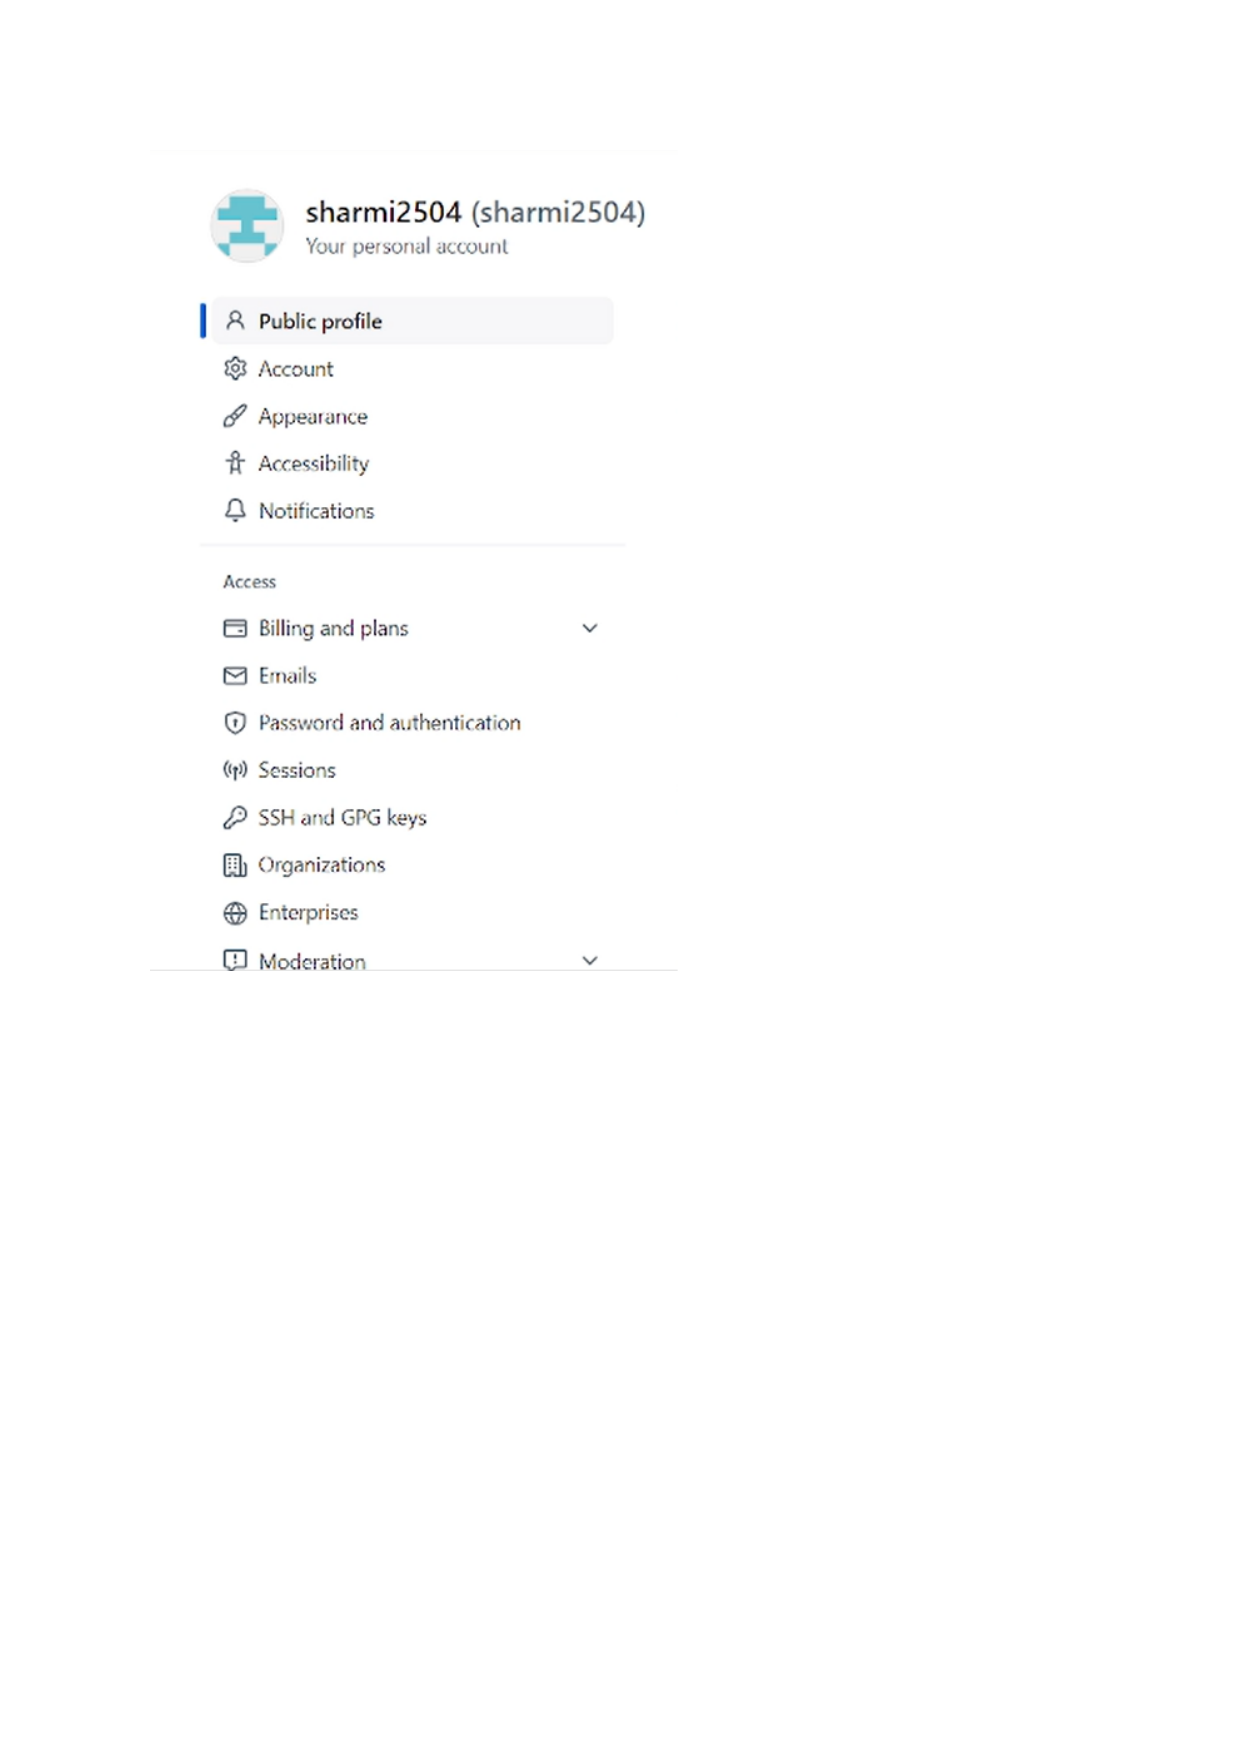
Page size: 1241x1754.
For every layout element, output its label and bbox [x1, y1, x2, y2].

picture [150, 150, 678, 971]
